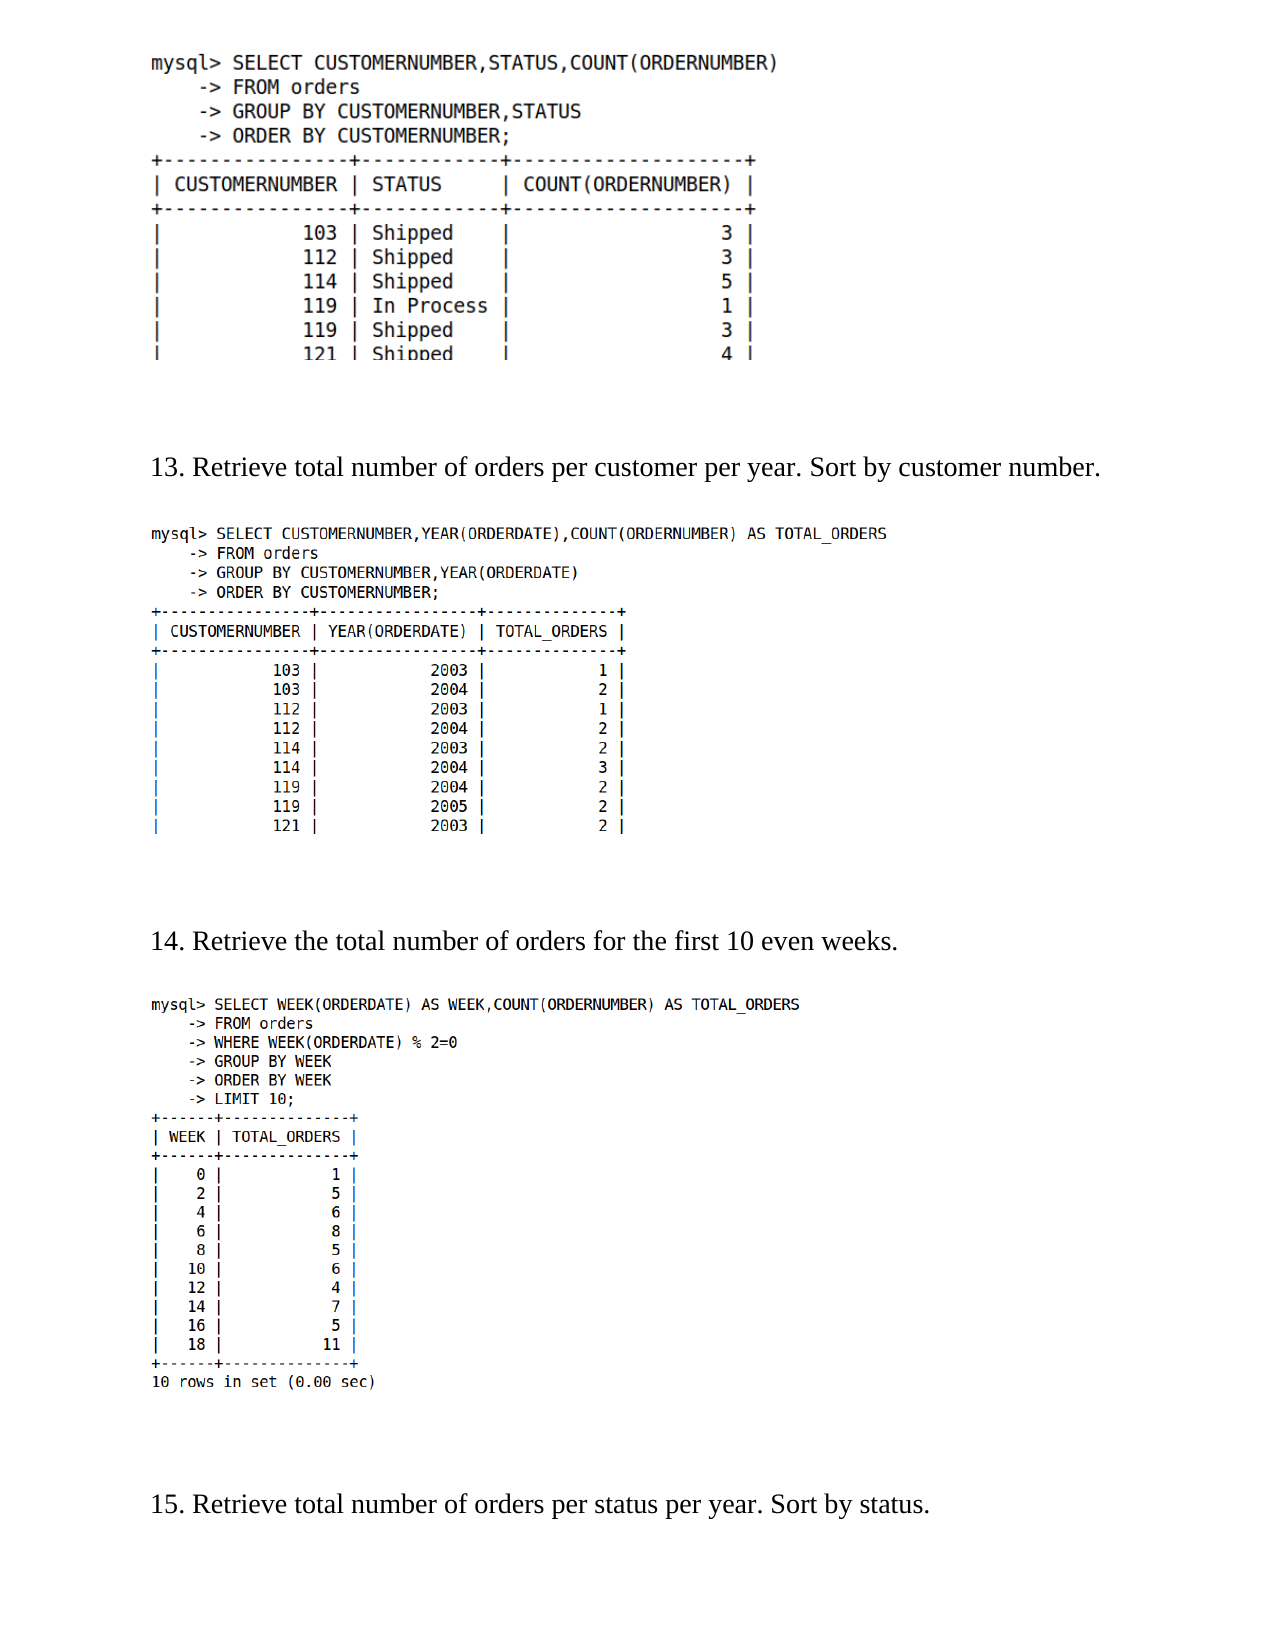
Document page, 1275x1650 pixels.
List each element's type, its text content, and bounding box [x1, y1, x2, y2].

picture [150, 986, 1048, 1396]
text 14. Retrieve the total number of orders for the first 10 even weeks. [150, 924, 1162, 957]
text 15. Retrieve total number of orders per status per year. Sort by status. [150, 1487, 1162, 1519]
picture [150, 37, 851, 360]
picture [150, 511, 926, 834]
text 13. Retrieve total number of orders per customer per year. Sort by customer number. [150, 450, 1162, 482]
